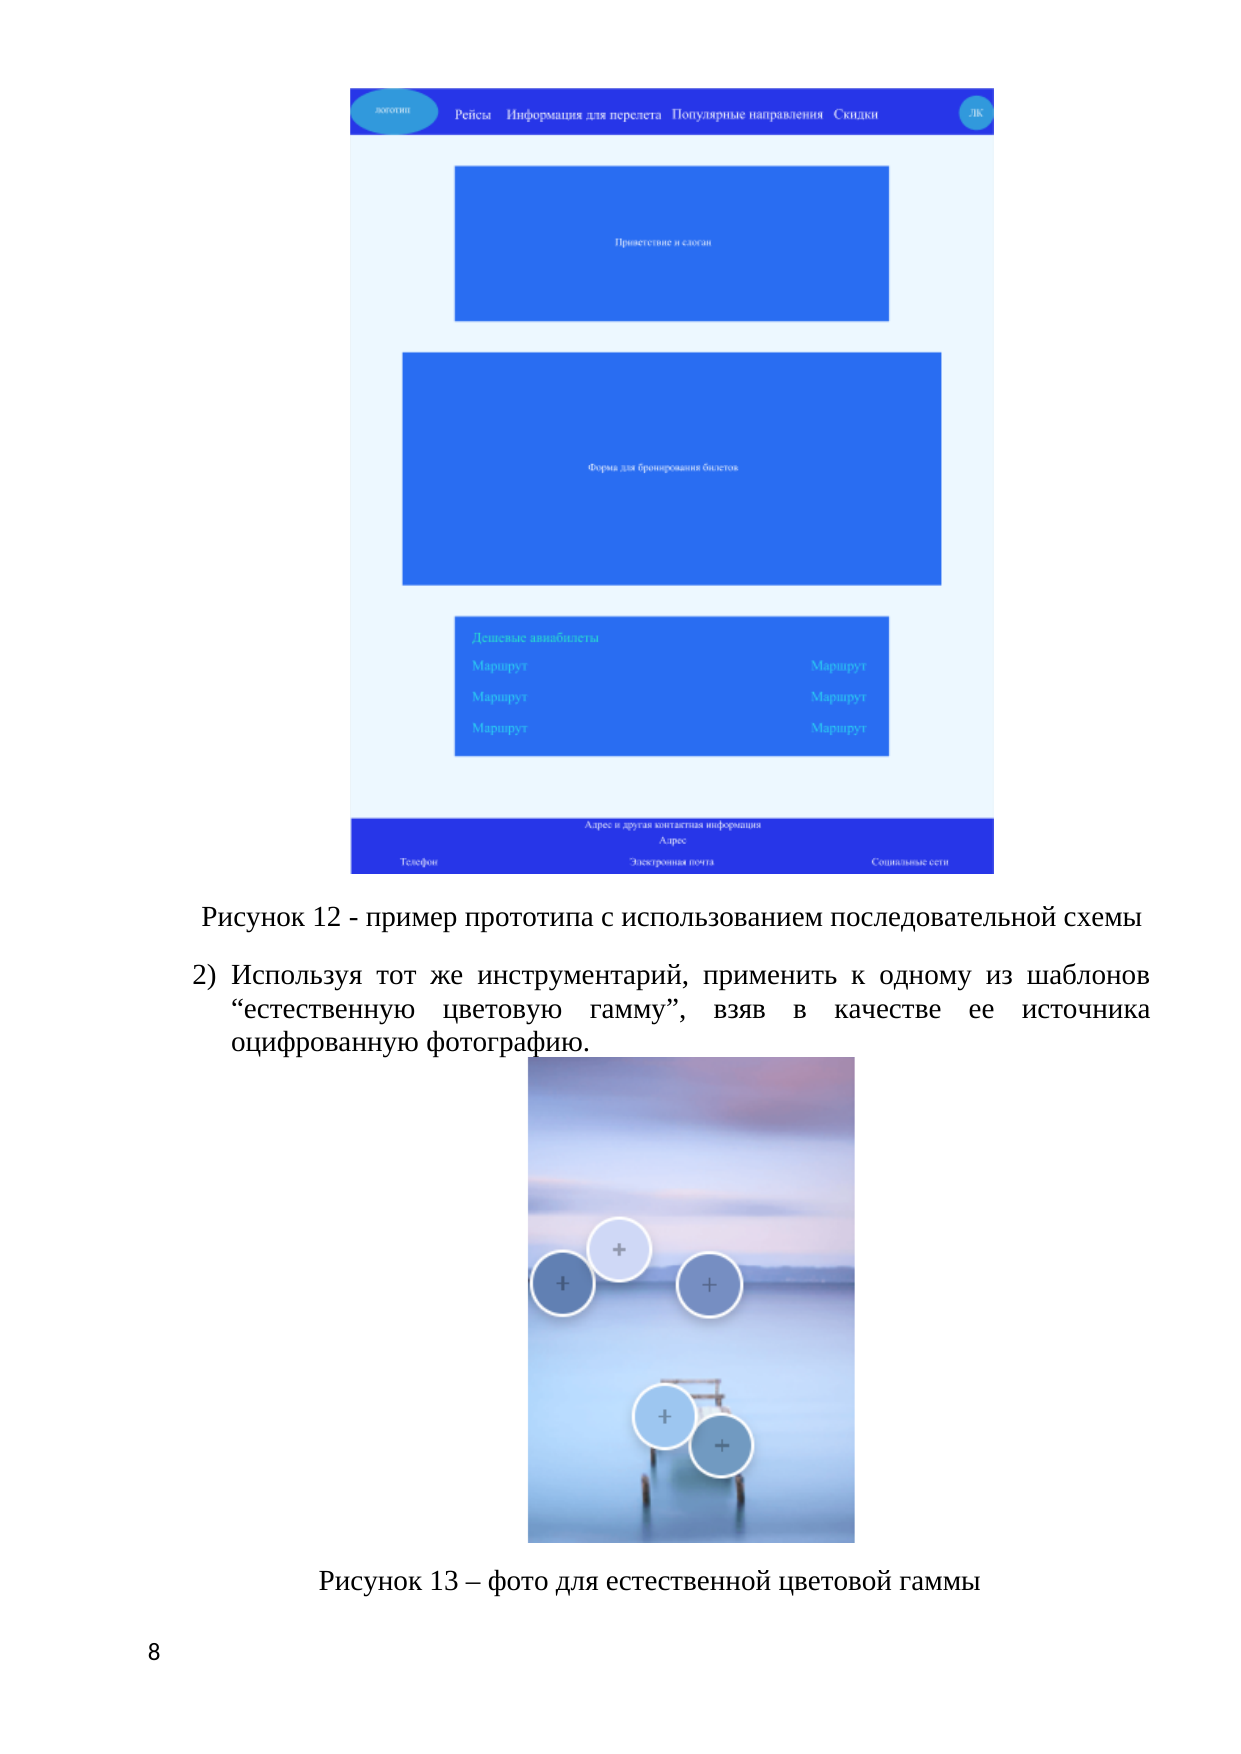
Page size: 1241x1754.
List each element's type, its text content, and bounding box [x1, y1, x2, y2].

text Рисунок 13 – фото для естественной цветовой гаммы [148, 1563, 1152, 1597]
list Используя тот же инструментарий, применить к одному из шаблонов “естественную цветовую гамму”, взяв в качестве ее источника оцифрованную фотографию. [192, 957, 1152, 1058]
picture [350, 88, 994, 874]
text Рисунок 12 - пример прототипа с использованием последовательной схемы [148, 899, 1152, 932]
picture [527, 1057, 855, 1543]
